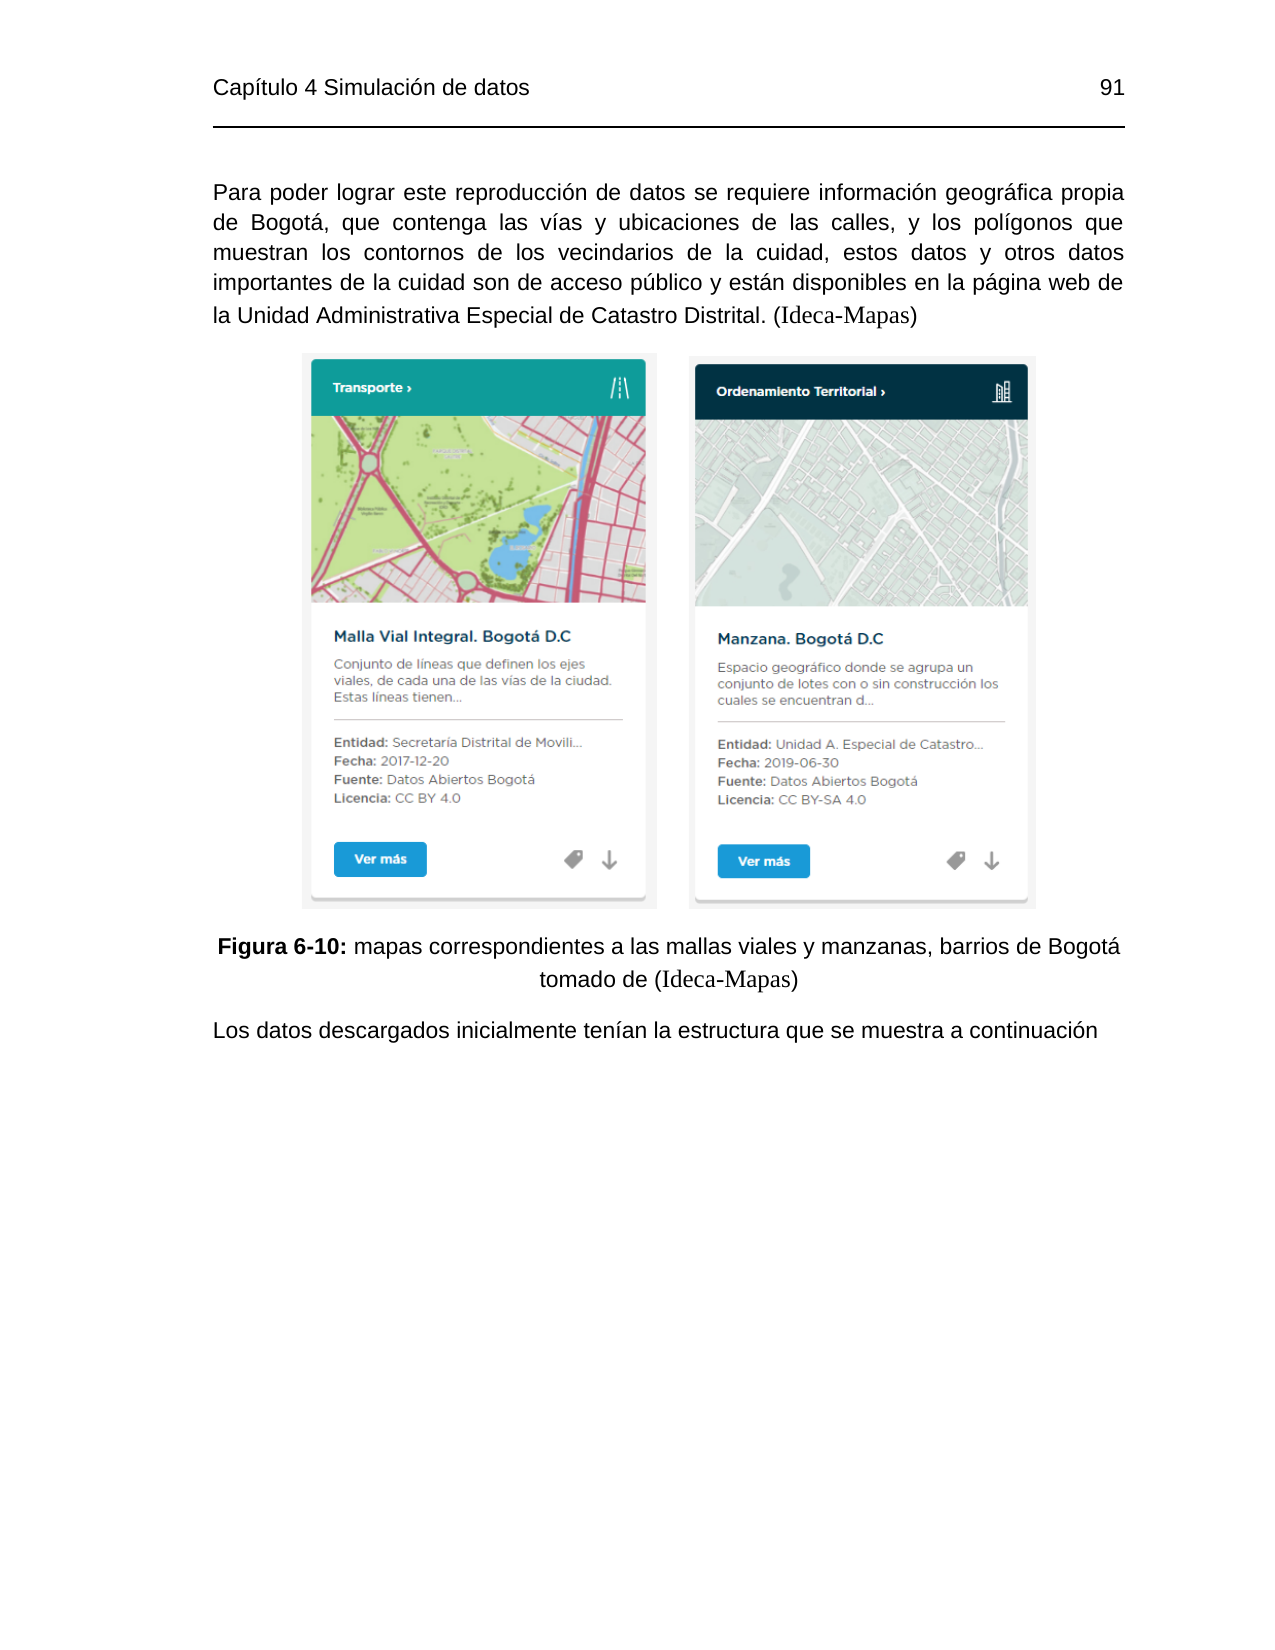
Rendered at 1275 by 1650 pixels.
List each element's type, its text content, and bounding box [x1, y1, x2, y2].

text Figura 6-10: mapas correspondientes a las mallas viales y manzanas, barrios de Bogotá tomado de (Ideca-Mapas) [213, 933, 1125, 992]
picture [301, 353, 657, 909]
text Para poder lograr este reproducción de datos se requiere información geográfica propia de Bogotá, que contenga las vías y ubicaciones de las calles, y los polígonos que muestran los contornos de los vecindarios de la cuidad, estos datos y otros datos importantes de la cuidad son de acceso público y están disponibles en la página web de la Unidad Administrativa Especial de Catastro Distrital. (Ideca-Mapas) [213, 178, 1125, 328]
text Los datos descargados inicialmente tenían la estructura que se muestra a continuación [213, 1017, 1125, 1044]
picture [688, 356, 1036, 909]
